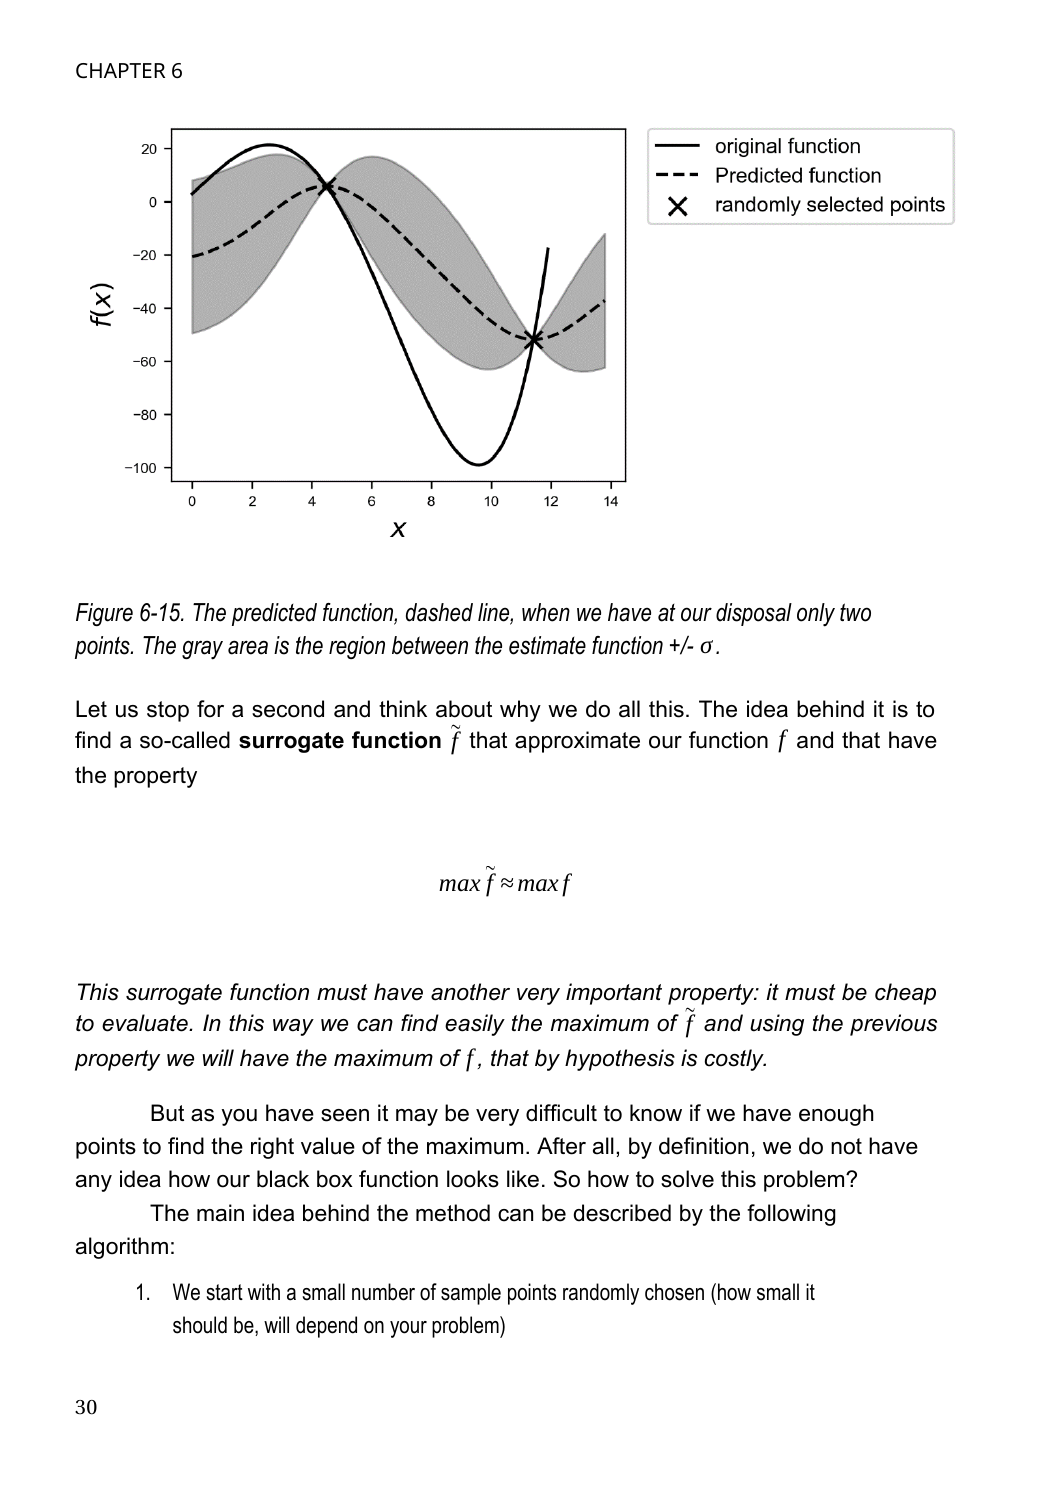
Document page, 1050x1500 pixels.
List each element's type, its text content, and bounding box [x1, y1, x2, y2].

list We start with a small number of sample points randomly chosen (how small it should be, will depend on your problem) [135, 1272, 818, 1339]
text Let us stop for a second and think about why we do all this. The idea behind it is to find a so-called surrogate function that approximate our function and that have the property [75, 689, 937, 789]
text This surrogate function must have another very important property: it must be cheap to evaluate. In this way we can find easily the maximum of and using the previous property we will have the maximum of , that by hypothesis is costly. [75, 972, 937, 1072]
picture [75, 112, 968, 557]
text But as you have seen it may be very difficult to know if we have enough points to find the right value of the maximum. After all, by definition, we do not have any idea how our black box function looks like. So how to solve this problem? [75, 1093, 937, 1193]
text Figure 6-15. The predicted function, dashed line, when we have at our disposal only two points. The gray area is the region between the estimate function +/- . [75, 598, 937, 659]
text The main idea behind the method can be described by the following algorithm: [75, 1193, 937, 1259]
